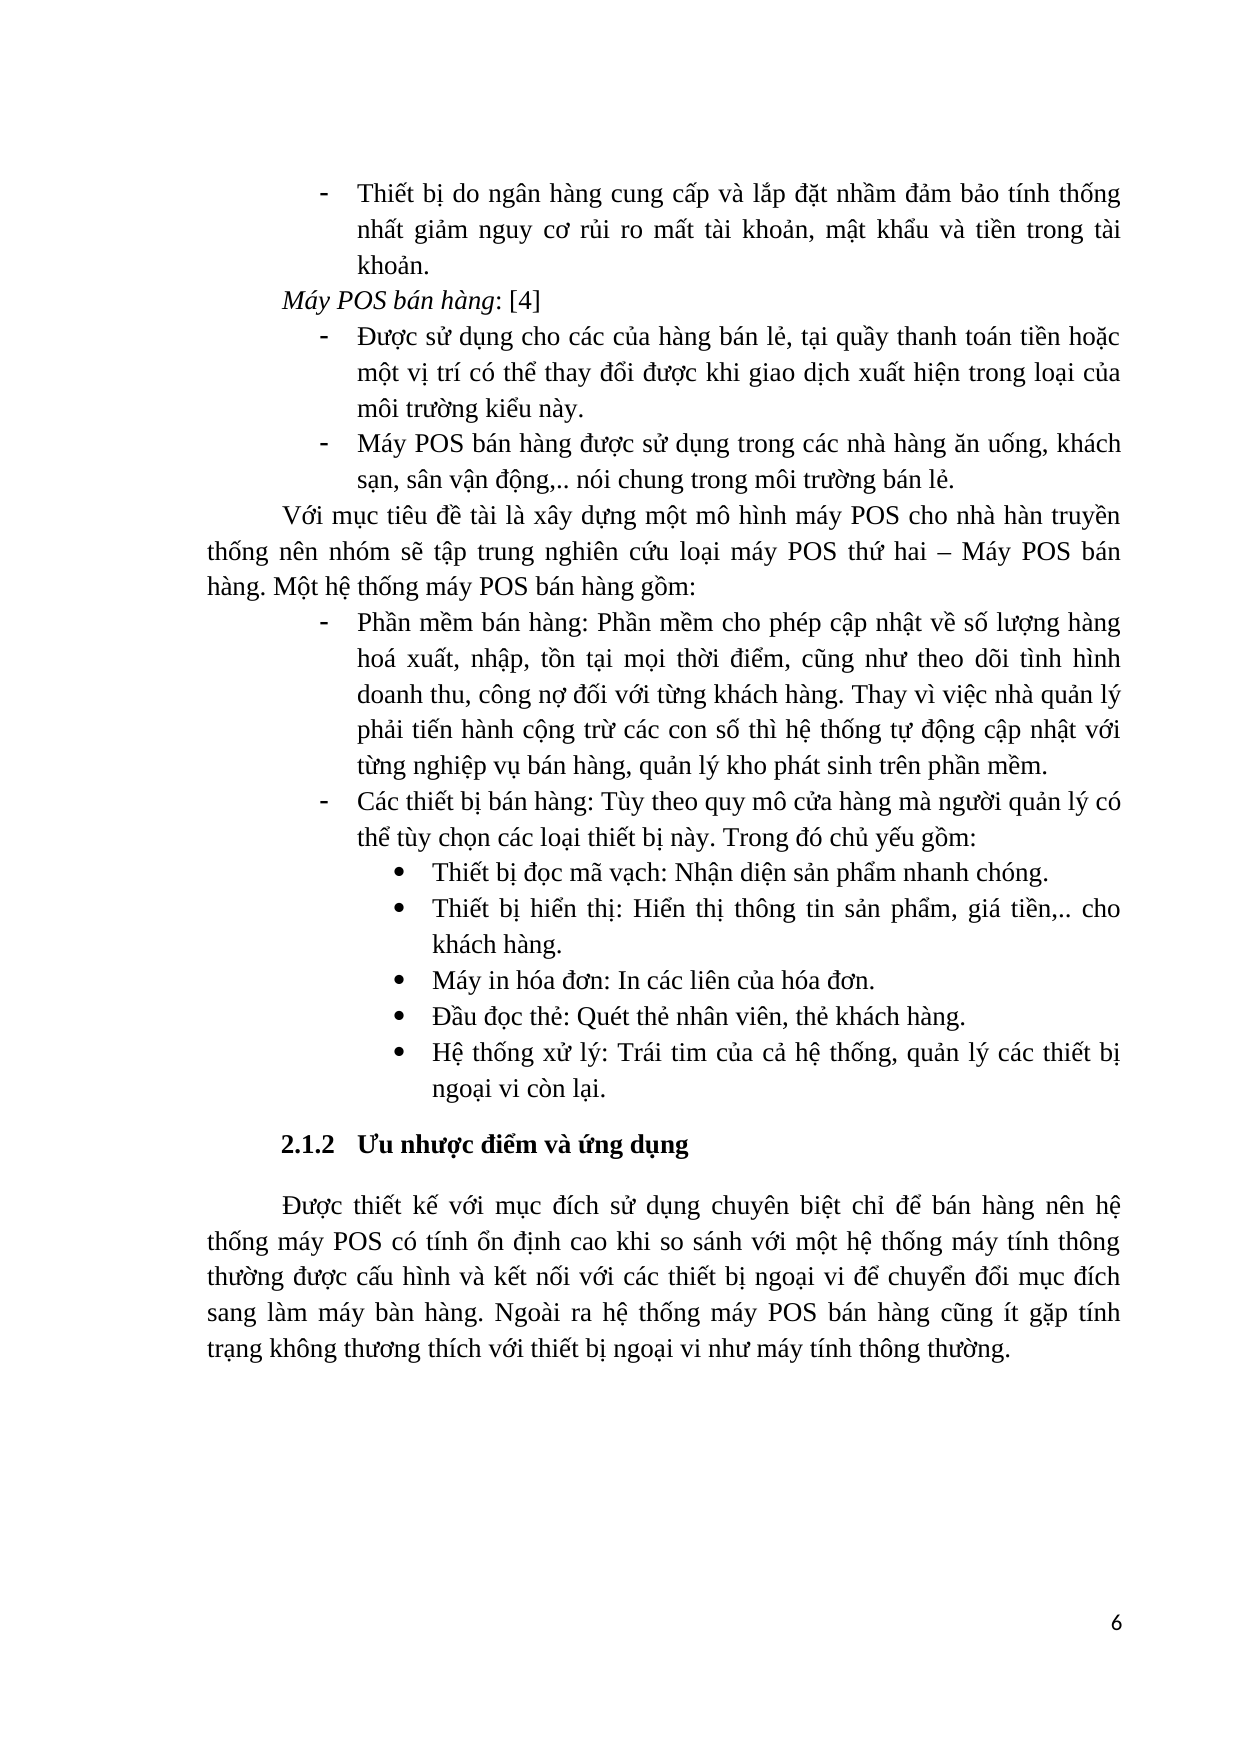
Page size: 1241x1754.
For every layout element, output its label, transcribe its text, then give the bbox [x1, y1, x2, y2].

text Được thiết kế với mục đích sử dụng chuyên biệt chỉ để bán hàng nên hệ thống máy POS có tính ổn định cao khi so sánh với một hệ thống máy tính thông thường được cấu hình và kết nối với các thiết bị ngoại vi để chuyển đổi mục đích sang làm máy bàn hàng. Ngoài ra hệ thống máy POS bán hàng cũng ít gặp tính trạng không thương thích với thiết bị ngoại vi như máy tính thông thường. [207, 1189, 1122, 1363]
list Hệ thống xử lý: Trái tim của cả hệ thống, quản lý các thiết bị ngoại vi còn lại. [394, 1036, 1122, 1103]
subtitle 2.1.2 Ưu nhược điểm và ứng dụng [207, 1128, 1122, 1159]
list Được sử dụng cho các của hàng bán lẻ, tại quầy thanh toán tiền hoặc một vị trí có thể thay đổi được khi giao dịch xuất hiện trong loại của môi trường kiểu này. [319, 320, 1122, 423]
list Các thiết bị bán hàng: Tùy theo quy mô cửa hàng mà người quản lý có thể tùy chọn các loại thiết bị này. Trong đó chủ yếu gồm: [319, 785, 1122, 852]
list Máy POS bán hàng được sử dụng trong các nhà hàng ăn uống, khách sạn, sân vận động,.. nói chung trong môi trường bán lẻ. [319, 427, 1122, 494]
list Máy in hóa đơn: In các liên của hóa đơn. [394, 964, 1122, 995]
list Phần mềm bán hàng: Phần mềm cho phép cập nhật về số lượng hàng hoá xuất, nhập, tồn tại mọi thời điểm, cũng như theo dõi tình hình doanh thu, công nợ đối với từng khách hàng. Thay vì việc nhà quản lý phải tiến hành cộng trừ các con số thì hệ thống tự động cập nhật với từng nghiệp vụ bán hàng, quản lý kho phát sinh trên phần mềm. [319, 606, 1122, 780]
list Thiết bị do ngân hàng cung cấp và lắp đặt nhầm đảm bảo tính thống nhất giảm nguy cơ rủi ro mất tài khoản, mật khẩu và tiền trong tài khoản. [319, 177, 1122, 280]
text Máy POS bán hàng: [4] [282, 284, 1122, 316]
list Thiết bị hiển thị: Hiển thị thông tin sản phẩm, giá tiền,.. cho khách hàng. [394, 892, 1122, 959]
text Với mục tiêu đề tài là xây dựng một mô hình máy POS cho nhà hàn truyền thống nên nhóm sẽ tập trung nghiên cứu loại máy POS thứ hai – Máy POS bán hàng. Một hệ thống máy POS bán hàng gồm: [207, 499, 1122, 602]
list Thiết bị đọc mã vạch: Nhận diện sản phẩm nhanh chóng. [394, 857, 1122, 888]
list Đầu đọc thẻ: Quét thẻ nhân viên, thẻ khách hàng. [394, 1000, 1122, 1031]
